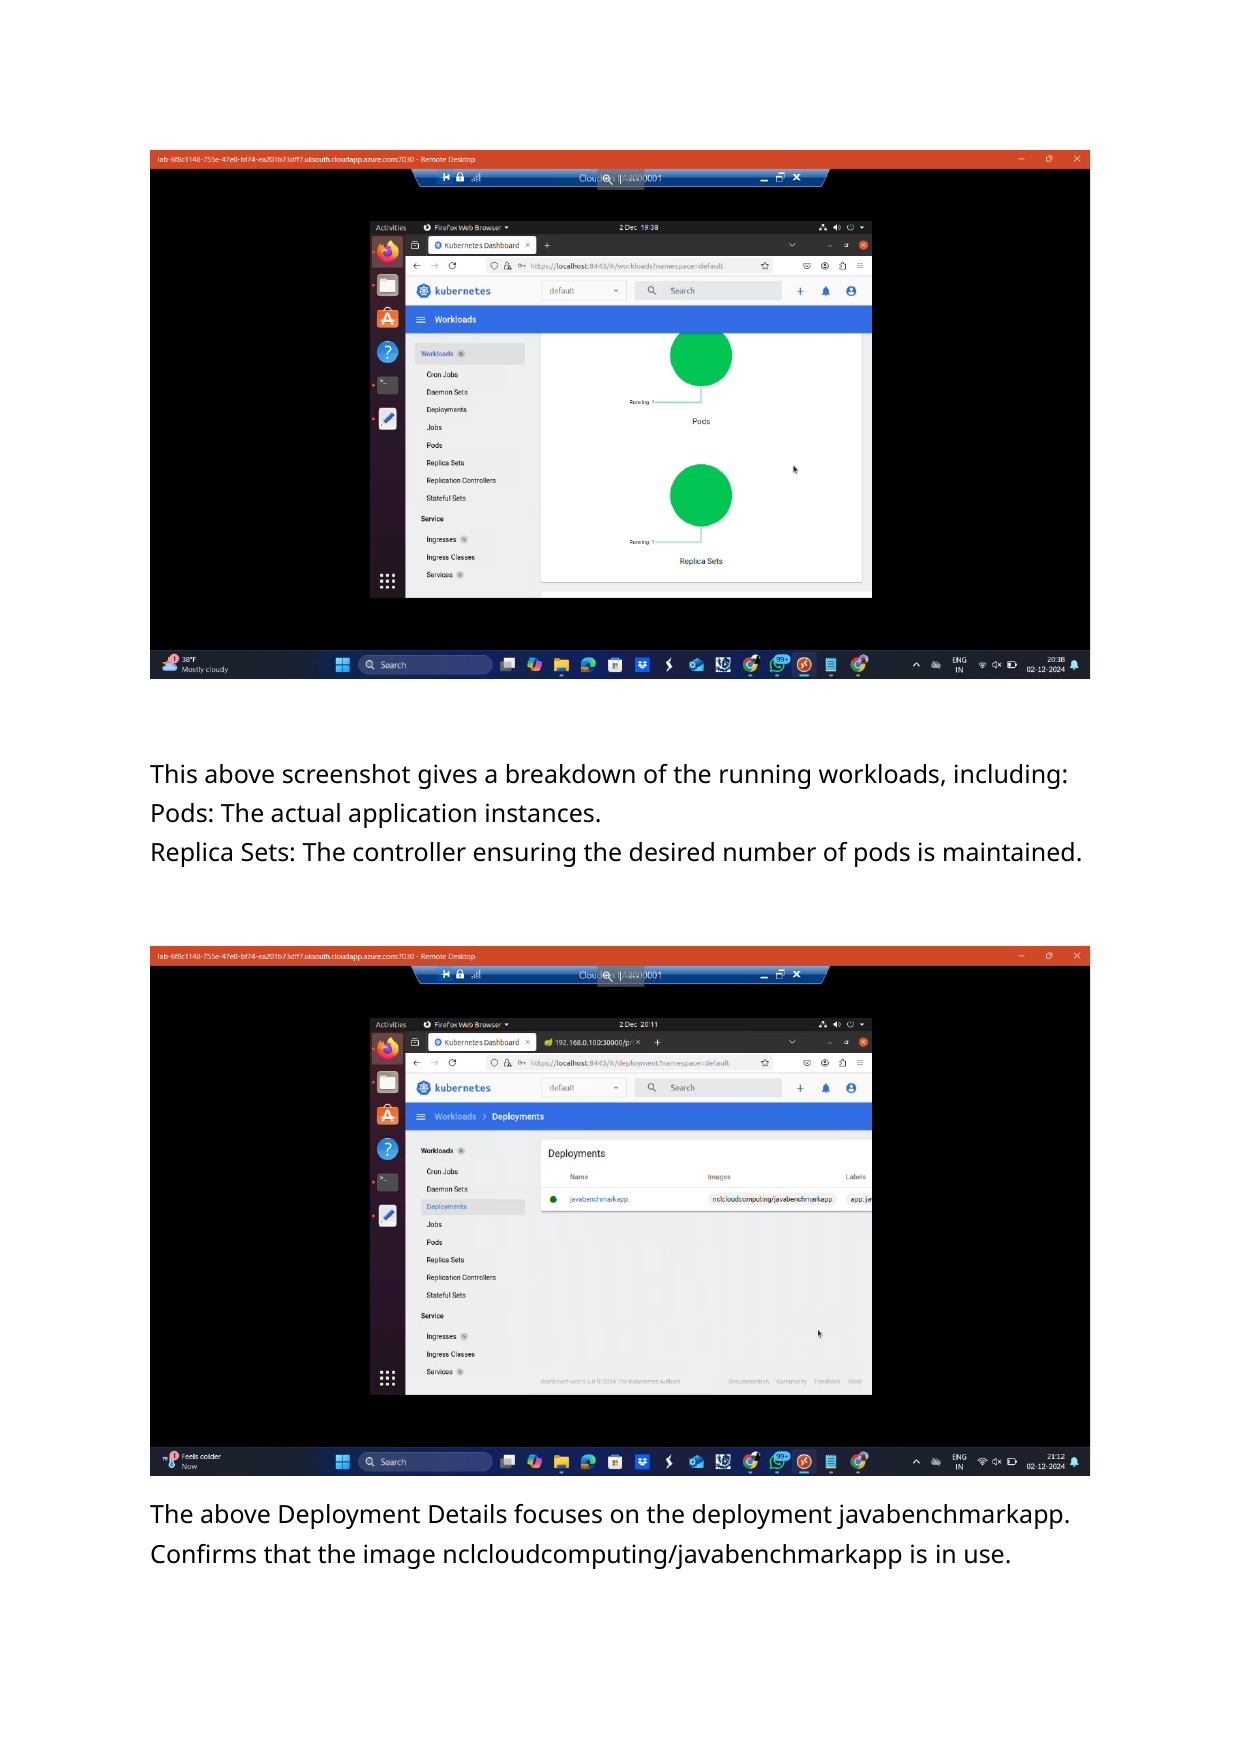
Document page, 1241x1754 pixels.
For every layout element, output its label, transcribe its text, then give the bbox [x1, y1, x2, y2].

picture [150, 150, 1091, 679]
text This above screenshot gives a breakdown of the running workloads, including: Pods: The actual application instances. Replica Sets: The controller ensuring the desired number of pods is maintained. [150, 756, 1090, 869]
text The above Deployment Details focuses on the deployment javabenchmarkapp. Confirms that the image nclcloudcomputing/javabenchmarkapp is in use. [150, 1497, 1090, 1570]
picture [150, 946, 1091, 1476]
